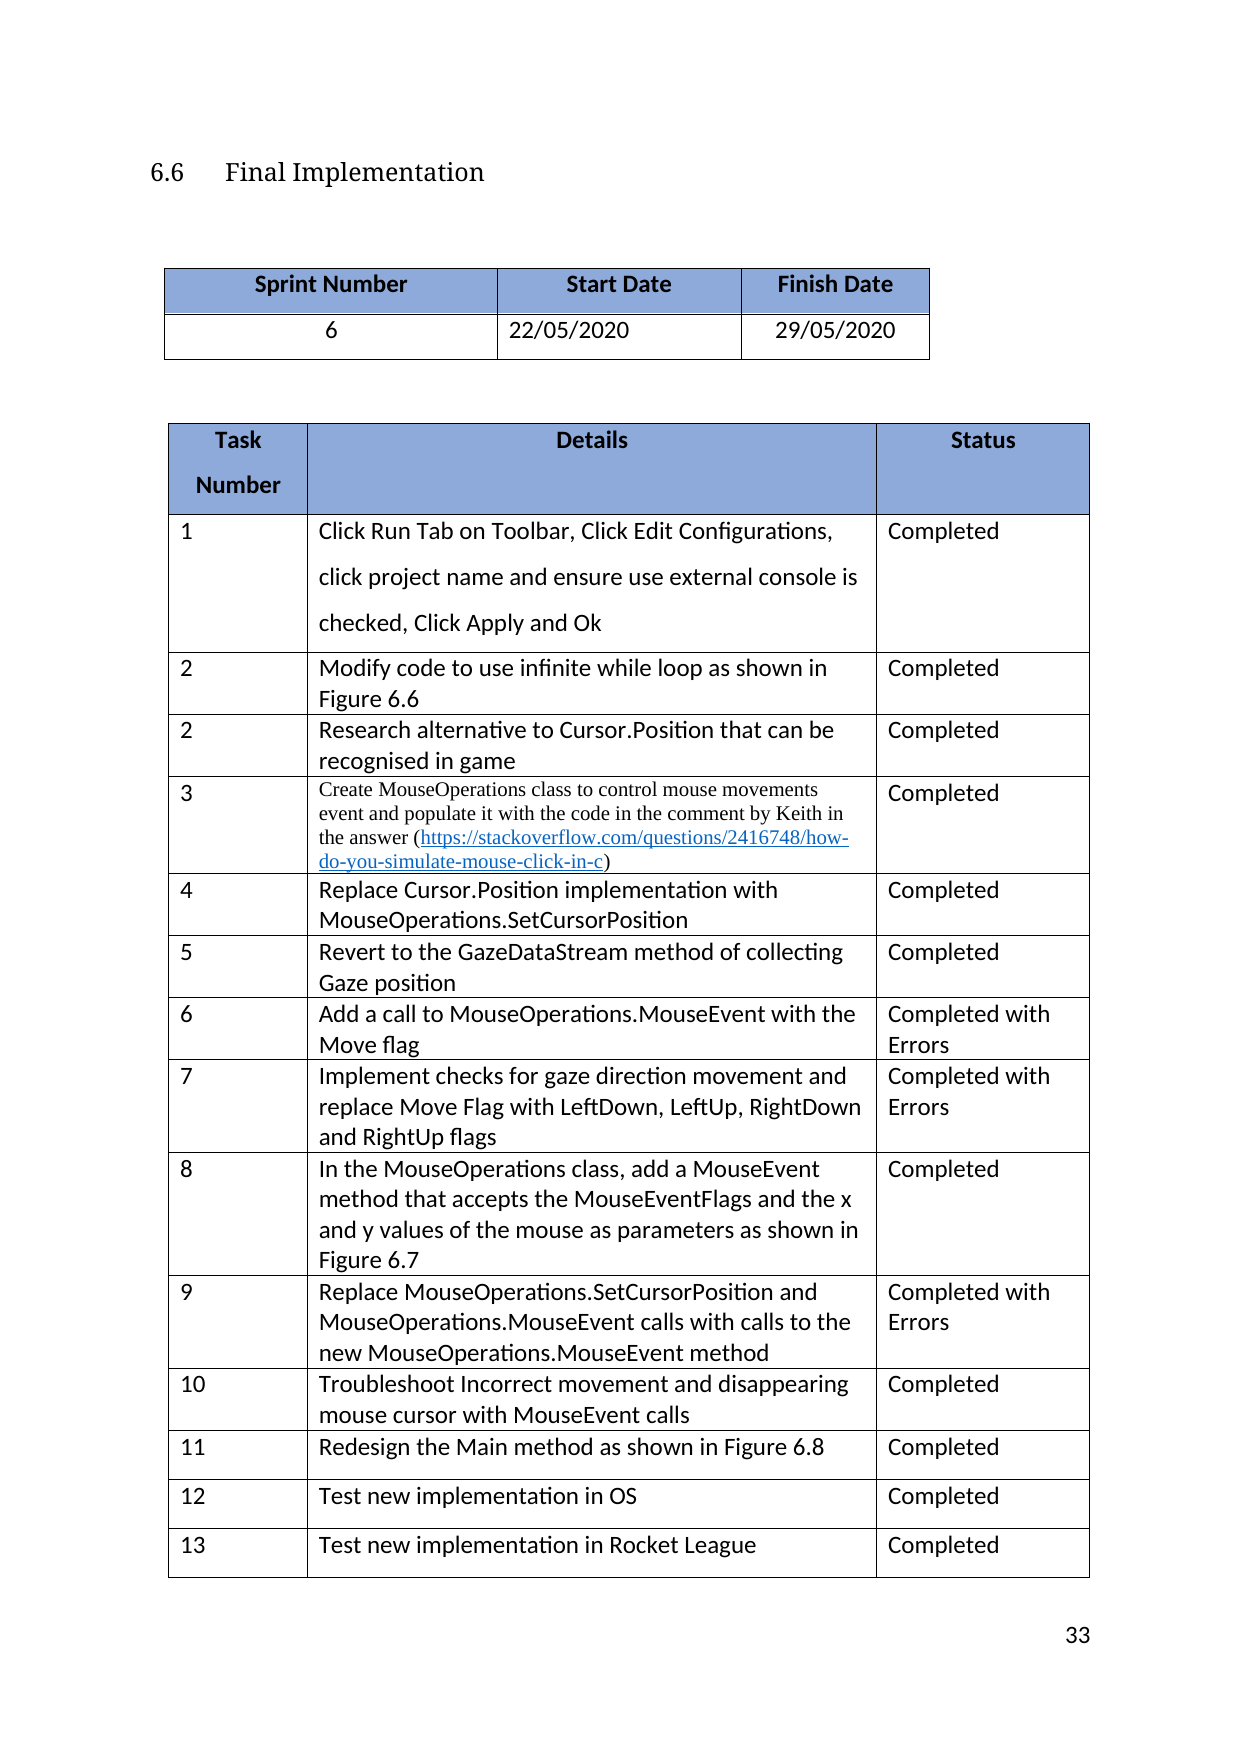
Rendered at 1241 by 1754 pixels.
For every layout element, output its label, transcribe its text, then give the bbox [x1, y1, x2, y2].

table_cell Completed [877, 1431, 1089, 1479]
table_cell Completed [877, 1369, 1089, 1430]
table_cell Troubleshoot Incorrect movement and disappearing mouse cursor with MouseEvent calls [308, 1369, 876, 1430]
table_cell Completed [877, 1480, 1089, 1528]
table_cell Completed [877, 715, 1089, 776]
table_cell 5 [169, 936, 307, 997]
table_cell Modify code to use infinite while loop as shown in Figure 6.6 [308, 653, 876, 714]
table_header Status [877, 424, 1089, 514]
table_cell 7 [169, 1060, 307, 1152]
table_header Task Number [169, 424, 307, 514]
table_cell Revert to the GazeDataStream method of collecting Gaze position [308, 936, 876, 997]
table_cell Research alternative to Cursor.Position that can be recognised in game [308, 715, 876, 776]
table_cell Completed [877, 874, 1089, 935]
table_cell Test new implementation in OS [308, 1480, 876, 1528]
table_cell Replace Cursor.Position implementation with MouseOperations.SetCursorPosition [308, 874, 876, 935]
table_cell 3 [169, 777, 307, 873]
table_cell In the MouseOperations class, add a MouseEvent method that accepts the MouseEventFlags and the x and y values of the mouse as parameters as shown in Figure 6.7 [308, 1153, 876, 1275]
table_cell 11 [169, 1431, 307, 1479]
table_cell 2 [169, 653, 307, 714]
table_header Start Date [498, 269, 741, 313]
table_cell 6 [165, 315, 497, 359]
table_cell Click Run Tab on Toolbar, Click Edit Configurations, click project name and ensure use external console is checked, Click Apply and Ok [308, 515, 876, 652]
table_header Details [308, 424, 876, 514]
table_cell 8 [169, 1153, 307, 1275]
table_header Sprint Number [165, 269, 497, 313]
table_cell Replace MouseOperations.SetCursorPosition and MouseOperations.MouseEvent calls with calls to the new MouseOperations.MouseEvent method [308, 1276, 876, 1368]
table_cell Completed [877, 1153, 1089, 1275]
table_cell 22/05/2020 [498, 315, 741, 359]
table_cell 1 [169, 515, 307, 652]
table_cell Create MouseOperations class to control mouse movements event and populate it with the code in the comment by Keith in the answer (https://stackoverflow.com/questions/2416748/how-do-you-simulate-mouse-click-in-c) [308, 777, 876, 873]
table_cell Completed [877, 777, 1089, 873]
table_cell 10 [169, 1369, 307, 1430]
table_cell Implement checks for gaze direction movement and replace Move Flag with LeftDown, LeftUp, RightDown and RightUp flags [308, 1060, 876, 1152]
table_cell Completed with Errors [877, 998, 1089, 1059]
table_cell Test new implementation in Rocket League [308, 1529, 876, 1577]
table_cell Add a call to MouseOperations.MouseEvent with the Move flag [308, 998, 876, 1059]
table_cell Completed with Errors [877, 1060, 1089, 1152]
table_cell Completed with Errors [877, 1276, 1089, 1368]
table_header Finish Date [742, 269, 929, 313]
table_cell 9 [169, 1276, 307, 1368]
table_cell 13 [169, 1529, 307, 1577]
table_cell 6 [169, 998, 307, 1059]
table_cell Completed [877, 936, 1089, 997]
table_cell 12 [169, 1480, 307, 1528]
table_cell Completed [877, 1529, 1089, 1577]
table_cell 29/05/2020 [742, 315, 929, 359]
subtitle Final Implementation [150, 154, 1090, 188]
table_cell Redesign the Main method as shown in Figure 6.8 [308, 1431, 876, 1479]
table_cell Completed [877, 653, 1089, 714]
table_cell Completed [877, 515, 1089, 652]
table_cell 2 [169, 715, 307, 776]
table_cell 4 [169, 874, 307, 935]
